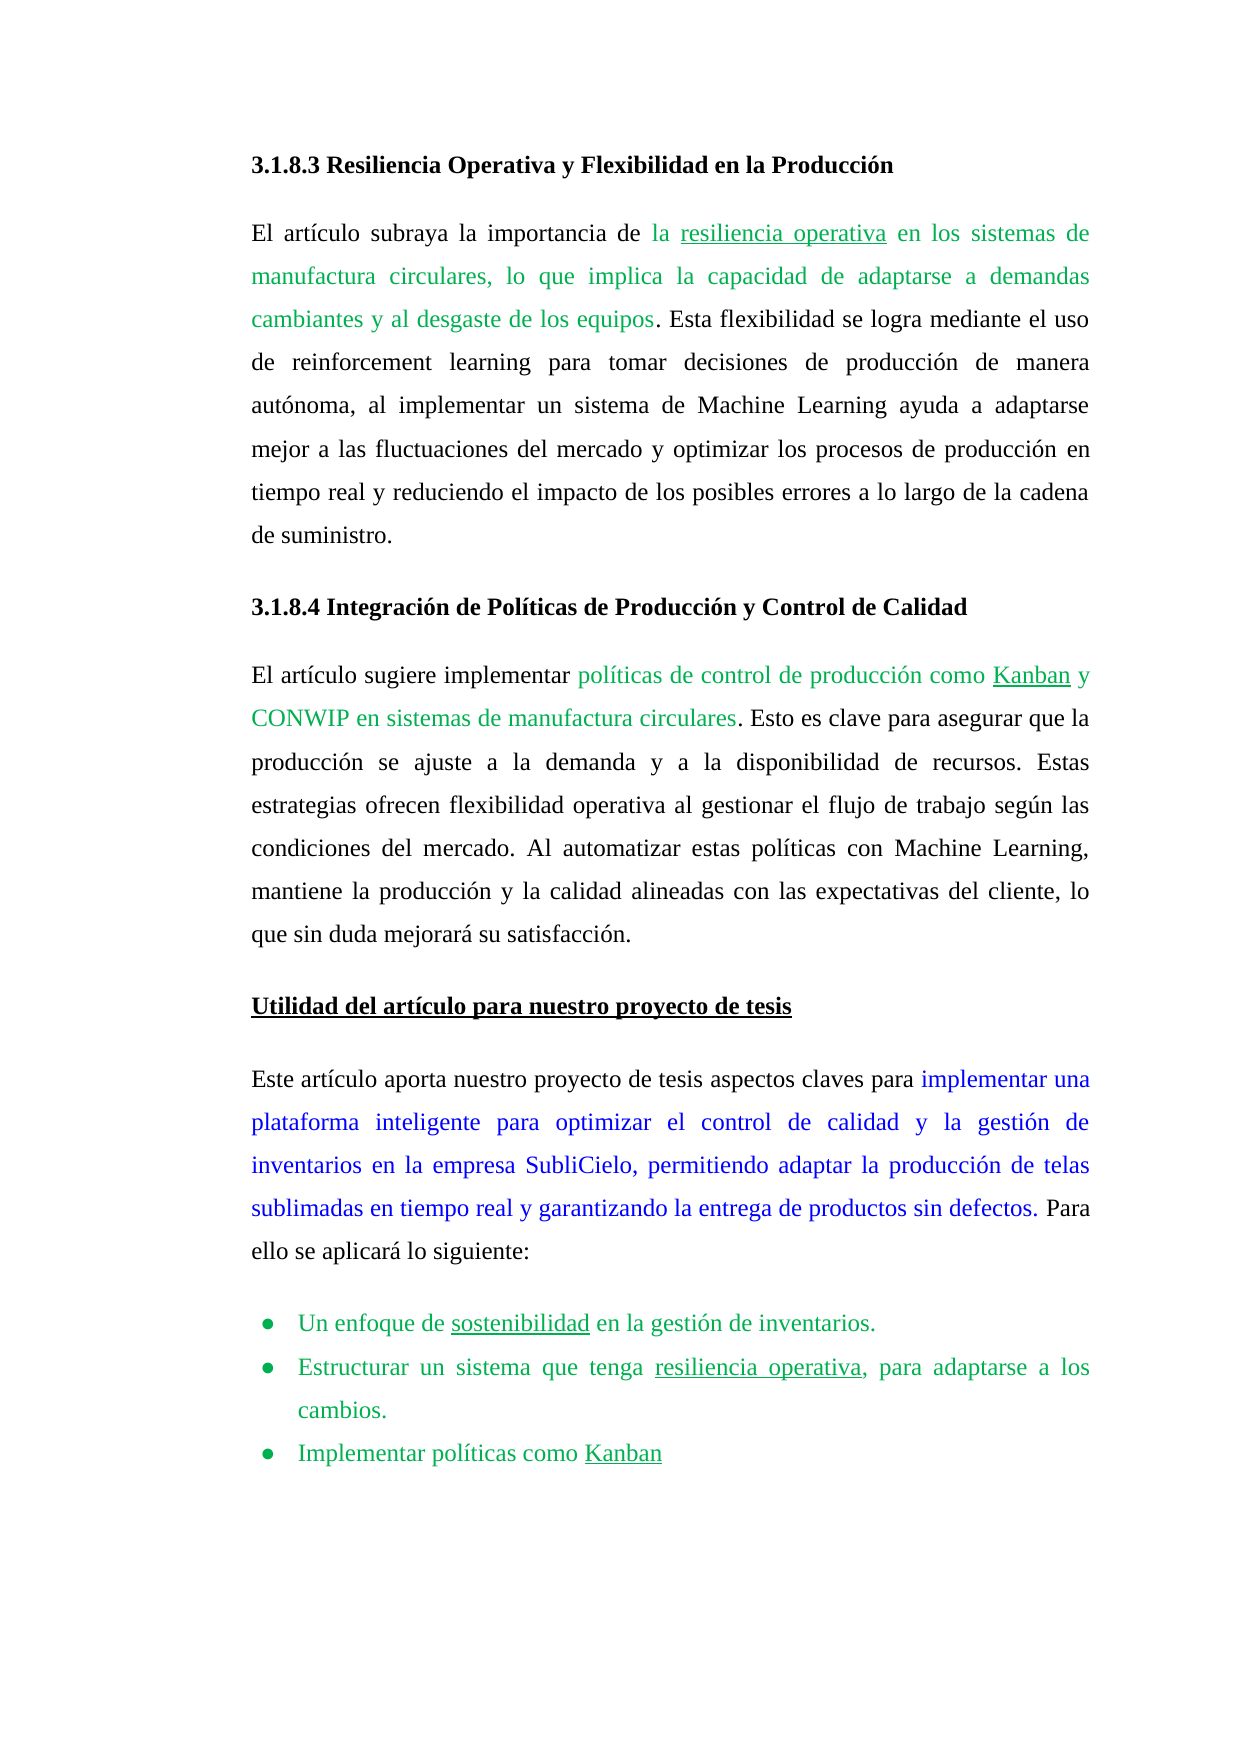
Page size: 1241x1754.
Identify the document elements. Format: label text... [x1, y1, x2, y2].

list Un enfoque de sostenibilidad en la gestión de inventarios. [260, 1308, 1090, 1337]
text 3.1.8.3 Resiliencia Operativa y Flexibilidad en la Producción [251, 150, 1090, 179]
text El artículo subraya la importancia de la resiliencia operativa en los sistemas de manufactura circulares, lo que implica la capacidad de adaptarse a demandas cambiantes y al desgaste de los equipos. Esta flexibilidad se logra mediante el uso de reinforcement learning para tomar decisiones de producción de manera autónoma, al implementar un sistema de Machine Learning ayuda a adaptarse mejor a las fluctuaciones del mercado y optimizar los procesos de producción en tiempo real y reduciendo el impacto de los posibles errores a lo largo de la cadena de suministro. [251, 506, 1090, 549]
text Este artículo aporta nuestro proyecto de tesis aspectos claves para implementar una plataforma inteligente para optimizar el control de calidad y la gestión de inventarios en la empresa SubliCielo, permitiendo adaptar la producción de telas sublimadas en tiempo real y garantizando la entrega de productos sin defectos. Para ello se aplicará lo siguiente: [251, 1064, 1090, 1265]
text El artículo subraya la importancia de la resiliencia operativa en los sistemas de manufactura circulares, lo que implica la capacidad de adaptarse a demandas cambiantes y al desgaste de los equipos. Esta flexibilidad se logra mediante el uso de reinforcement learning para tomar decisiones de producción de manera autónoma, al implementar un sistema de Machine Learning ayuda a adaptarse mejor a las fluctuaciones del mercado y optimizar los procesos de producción en tiempo real y reduciendo el impacto de los posibles errores a lo largo de la cadena de suministro. [251, 218, 1090, 477]
text El artículo sugiere implementar políticas de control de producción como Kanban y CONWIP en sistemas de manufactura circulares. Esto es clave para asegurar que la producción se ajuste a la demanda y a la disponibilidad de recursos. Estas estrategias ofrecen flexibilidad operativa al gestionar el flujo de trabajo según las condiciones del mercado. Al automatizar estas políticas con Machine Learning, mantiene la producción y la calidad alineadas con las expectativas del cliente, lo que sin duda mejorará su satisfacción. [251, 660, 1090, 948]
text Utilidad del artículo para nuestro proyecto de tesis [251, 991, 1090, 1020]
list Estructurar un sistema que tenga resiliencia operativa, para adaptarse a los cambios. [260, 1352, 1090, 1423]
list Implementar políticas como Kanban [260, 1438, 1090, 1467]
text 3.1.8.4 Integración de Políticas de Producción y Control de Calidad [251, 592, 1090, 621]
